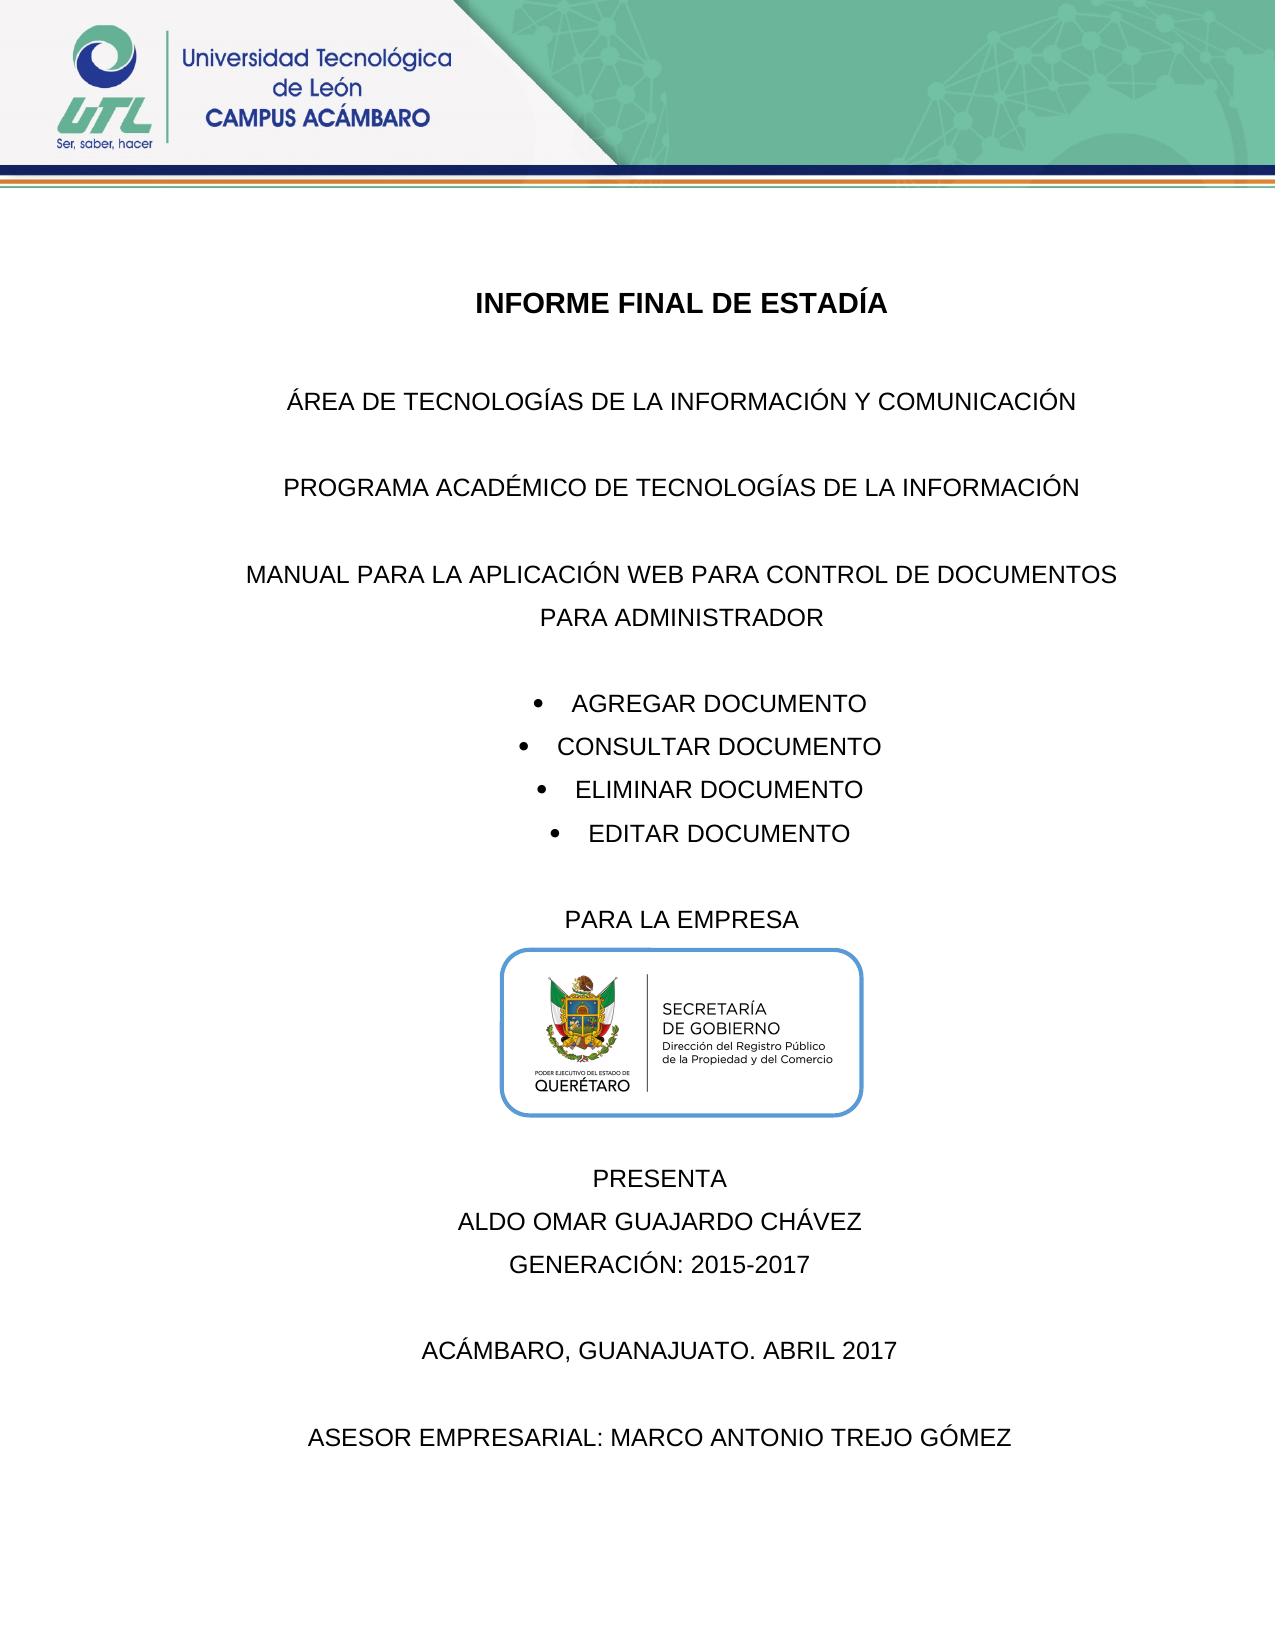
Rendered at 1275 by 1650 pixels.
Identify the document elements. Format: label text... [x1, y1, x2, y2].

text PARA LA EMPRESA [236, 905, 1127, 934]
list AGREGAR DOCUMENTO [274, 689, 1127, 718]
picture [0, 0, 1275, 192]
list EDITAR DOCUMENTO [274, 819, 1127, 848]
text GENERACIÓN: 2015-2017 [236, 1250, 1083, 1279]
text PARA ADMINISTRADOR [236, 603, 1127, 632]
text PROGRAMA ACADÉMICO DE TECNOLOGÍAS DE LA INFORMACIÓN [236, 473, 1127, 502]
text ACÁMBARO, GUANAJUATO. ABRIL 2017 [236, 1336, 1083, 1365]
picture [527, 965, 837, 1100]
text ALDO OMAR GUAJARDO CHÁVEZ [236, 1207, 1083, 1236]
text ASESOR EMPRESARIAL: MARCO ANTONIO TREJO GÓMEZ [236, 1423, 1083, 1451]
list CONSULTAR DOCUMENTO [274, 732, 1127, 761]
text MANUAL PARA LA APLICACIÓN WEB PARA CONTROL DE DOCUMENTOS [236, 560, 1127, 588]
text ÁREA DE TECNOLOGÍAS DE LA INFORMACIÓN Y COMUNICACIÓN [236, 387, 1127, 416]
text INFORME FINAL DE ESTADÍA [236, 287, 1127, 320]
list ELIMINAR DOCUMENTO [274, 776, 1127, 804]
text PRESENTA [236, 1164, 1083, 1193]
